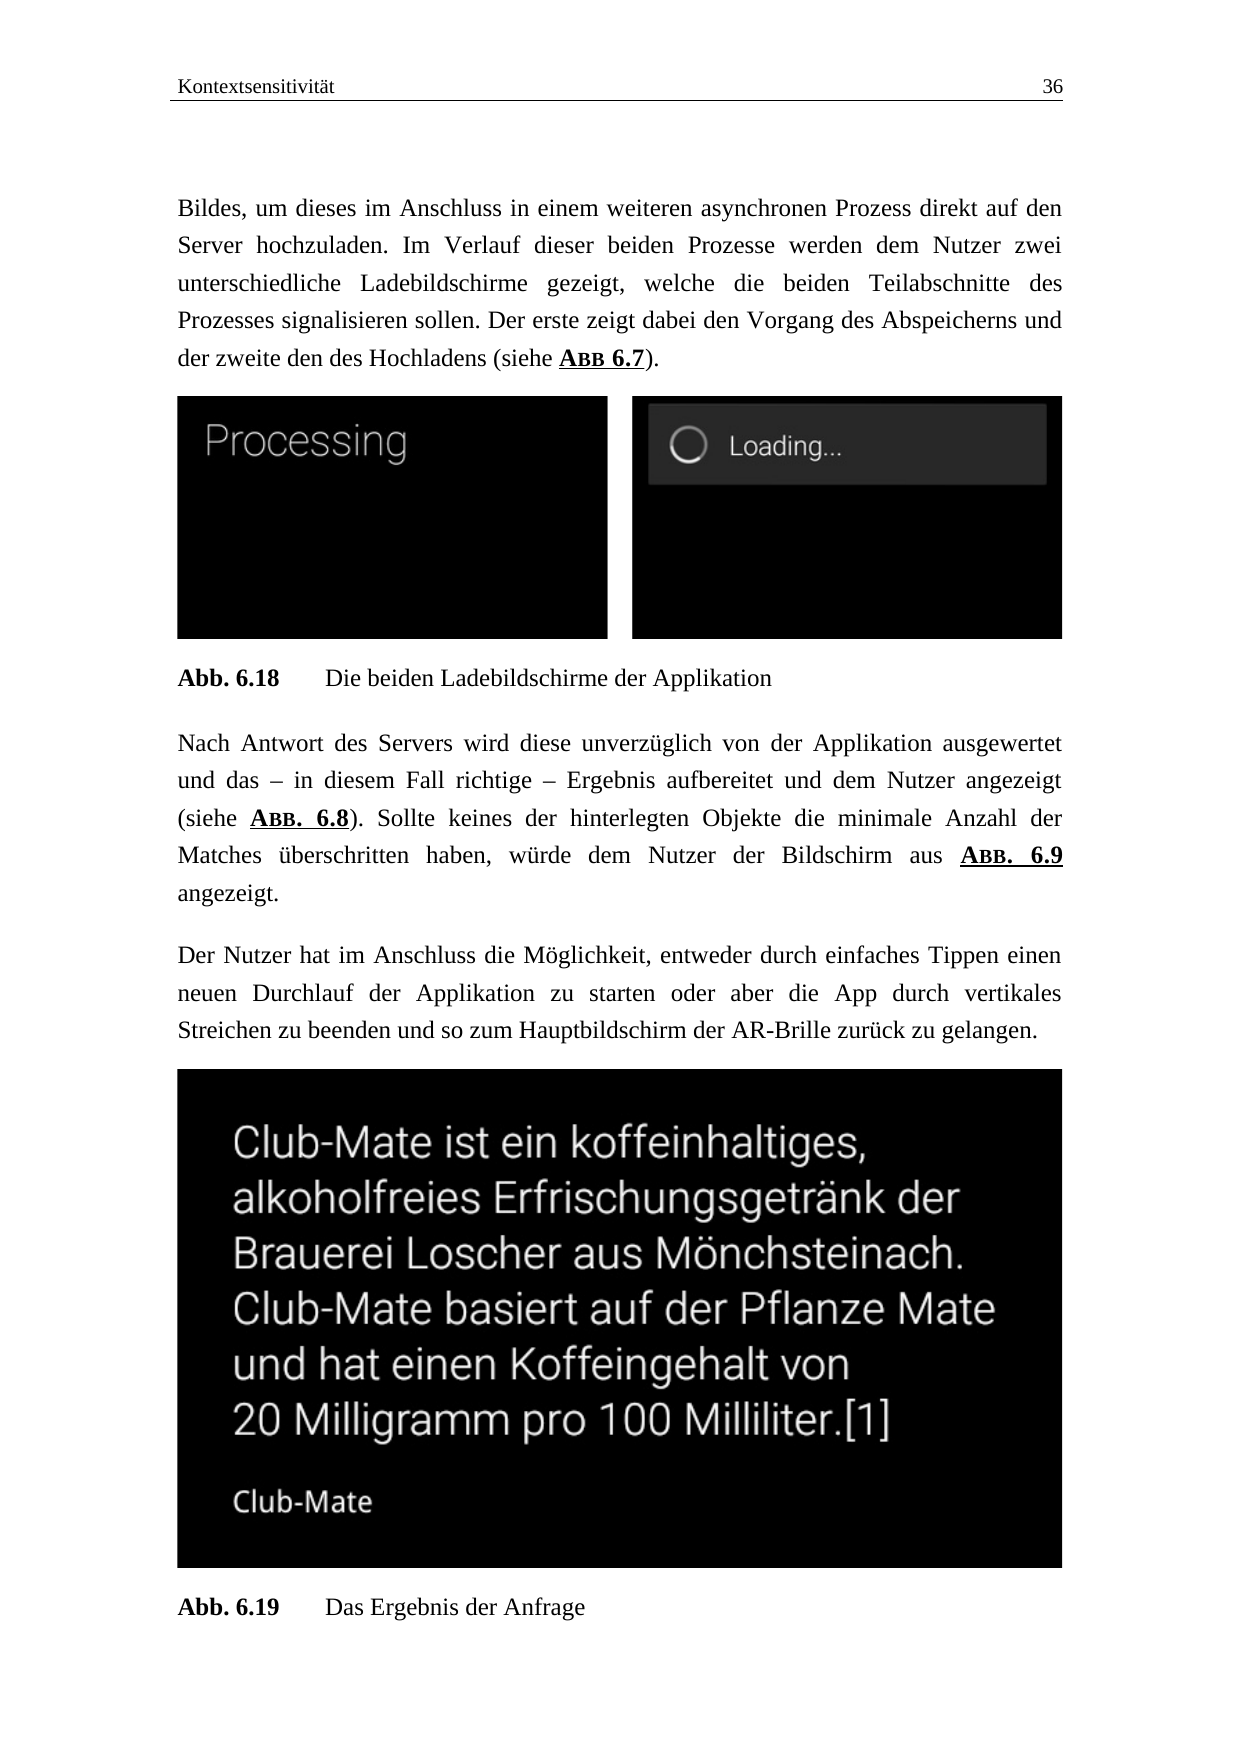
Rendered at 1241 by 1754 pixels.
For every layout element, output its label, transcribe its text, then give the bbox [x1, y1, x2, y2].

picture [177, 396, 1063, 639]
text Nach Antwort des Servers wird diese unverzüglich von der Applikation ausgewertet und das – in diesem Fall richtige – Ergebnis aufbereitet und dem Nutzer angezeigt (siehe Abb. 6.8). Sollte keines der hinterlegten Objekte die minimale Anzahl der Matches überschritten haben, würde dem Nutzer der Bildschirm aus Abb. 6.9 angezeigt. [177, 719, 1063, 907]
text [177, 184, 1063, 372]
text Der Nutzer hat im Anschluss die Möglichkeit, entweder durch einfaches Tippen einen neuen Durchlauf der Applikation zu starten oder aber die App durch vertikales Streichen zu beenden und so zum Hauptbildschirm der AR-Brille zurück zu gelangen. [177, 932, 1063, 1044]
picture [177, 1069, 1063, 1568]
